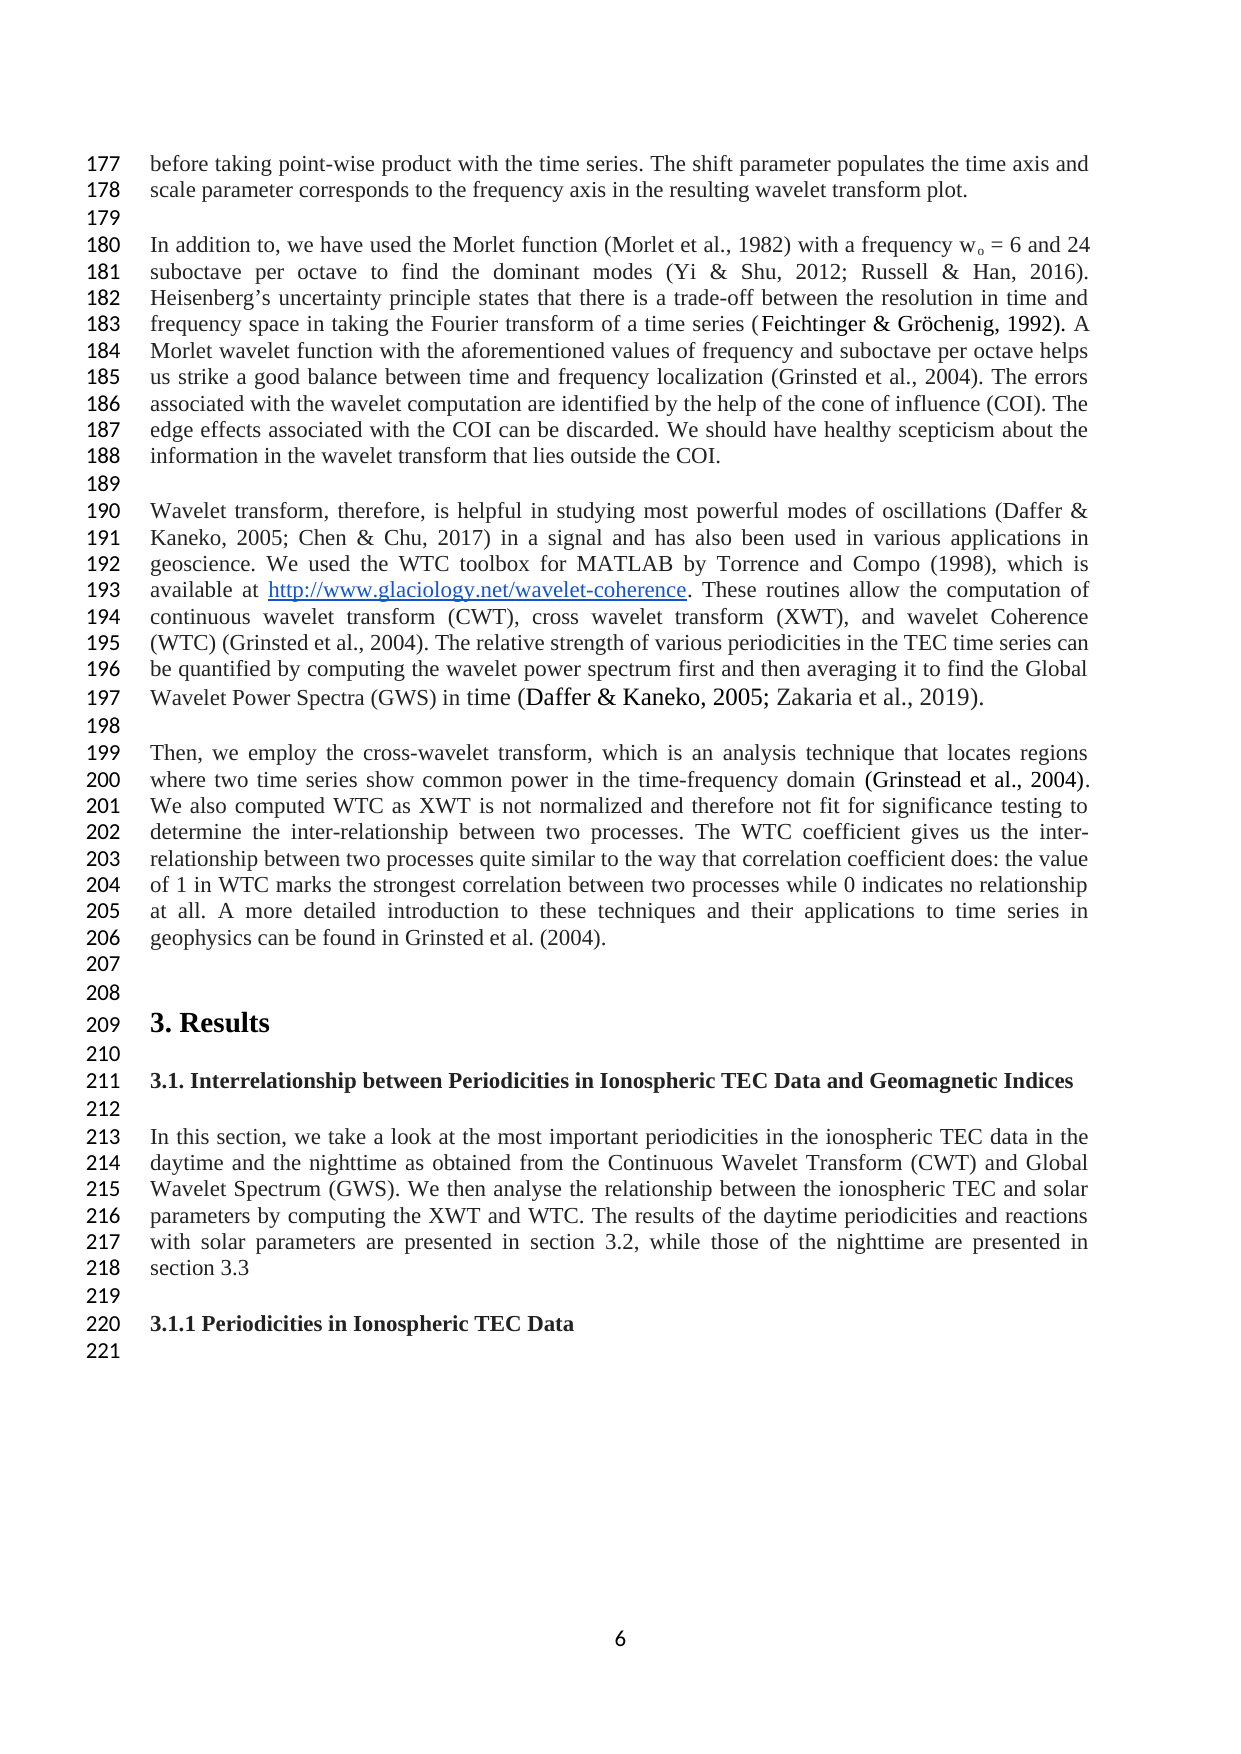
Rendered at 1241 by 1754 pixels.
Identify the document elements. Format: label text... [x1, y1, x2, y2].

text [150, 150, 1090, 203]
text 3.1.1 Periodicities in Ionospheric TEC Data [150, 1309, 1090, 1336]
text Then, we employ the cross-wavelet transform, which is an analysis technique that locates regions where two time series show common power in the time-frequency domain (Grinstead et al., 2004). We also computed WTC as XWT is not normalized and therefore not fit for significance testing to determine the inter-relationship between two processes. The WTC coefficient gives us the inter-relationship between two processes quite similar to the way that correlation coefficient does: the value of 1 in WTC marks the strongest correlation between two processes while 0 indicates no relationship at all. A more detailed introduction to these techniques and their applications to time series in geophysics can be found in Grinsted et al. (2004). [150, 739, 1090, 950]
text Wavelet transform, therefore, is helpful in studying most powerful modes of oscillations (Daffer & Kaneko, 2005; Chen & Chu, 2017) in a signal and has also been used in various applications in geoscience. We used the WTC toolbox for MATLAB by Torrence and Compo (1998), which is available at http://www.glaciology.net/wavelet-coherence. These routines allow the computation of continuous wavelet transform (CWT), cross wavelet transform (XWT), and wavelet Coherence (WTC) (Grinsted et al., 2004). The relative strength of various periodicities in the TEC time series can be quantified by computing the wavelet power spectrum first and then averaging it to find the Global Wavelet Power Spectra (GWS) in time (Daffer & Kaneko, 2005; Zakaria et al., 2019). [150, 497, 1090, 711]
text 3. Results [150, 1005, 1090, 1039]
text In this section, we take a look at the most important periodicities in the ionospheric TEC data in the daytime and the nighttime as obtained from the Continuous Wavelet Transform (CWT) and Global Wavelet Spectrum (GWS). We then analyse the relationship between the ionospheric TEC and solar parameters by computing the XWT and WTC. The results of the daytime periodicities and reactions with solar parameters are presented in section 3.2, while those of the nighttime are presented in section 3.3 [150, 1123, 1090, 1281]
text In addition to, we have used the Morlet function (Morlet et al., 1982) with a frequency wo = 6 and 24 suboctave per octave to find the dominant modes (Yi & Shu, 2012; Russell & Han, 2016). Heisenberg’s uncertainty principle states that there is a trade-off between the resolution in time and frequency space in taking the Fourier transform of a time series (Feichtinger & Gröchenig, 1992). A Morlet wavelet function with the aforementioned values of frequency and suboctave per octave helps us strike a good balance between time and frequency localization (Grinsted et al., 2004). The errors associated with the wavelet computation are identified by the help of the cone of influence (COI). The edge effects associated with the COI can be discarded. We should have healthy scepticism about the information in the wavelet transform that lies outside the COI. [150, 231, 1090, 469]
text 3.1. Interrelationship between Periodicities in Ionospheric TEC Data and Geomagnetic Indices [150, 1068, 1090, 1094]
